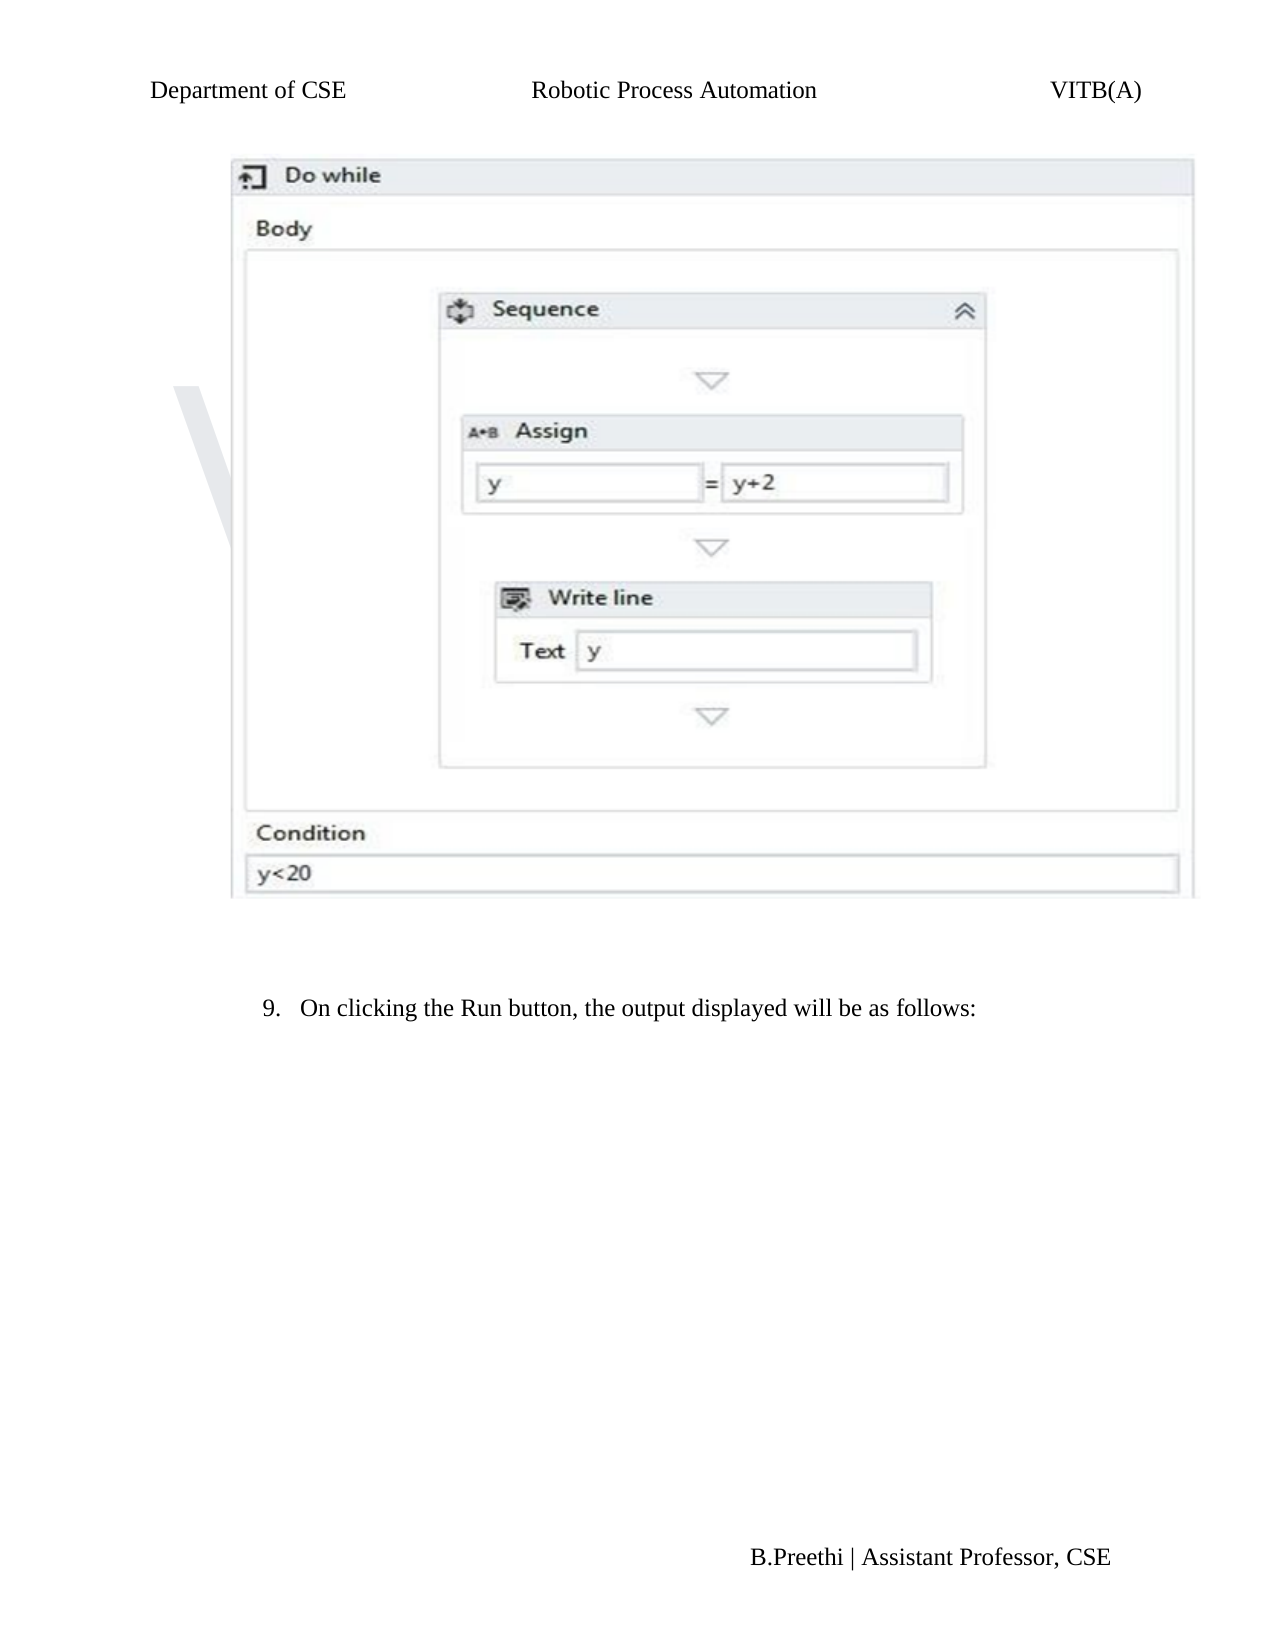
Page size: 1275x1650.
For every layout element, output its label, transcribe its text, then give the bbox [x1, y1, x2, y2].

list On clicking the Run button, the output displayed will be as follows: [262, 993, 1260, 1022]
picture [228, 151, 1204, 902]
